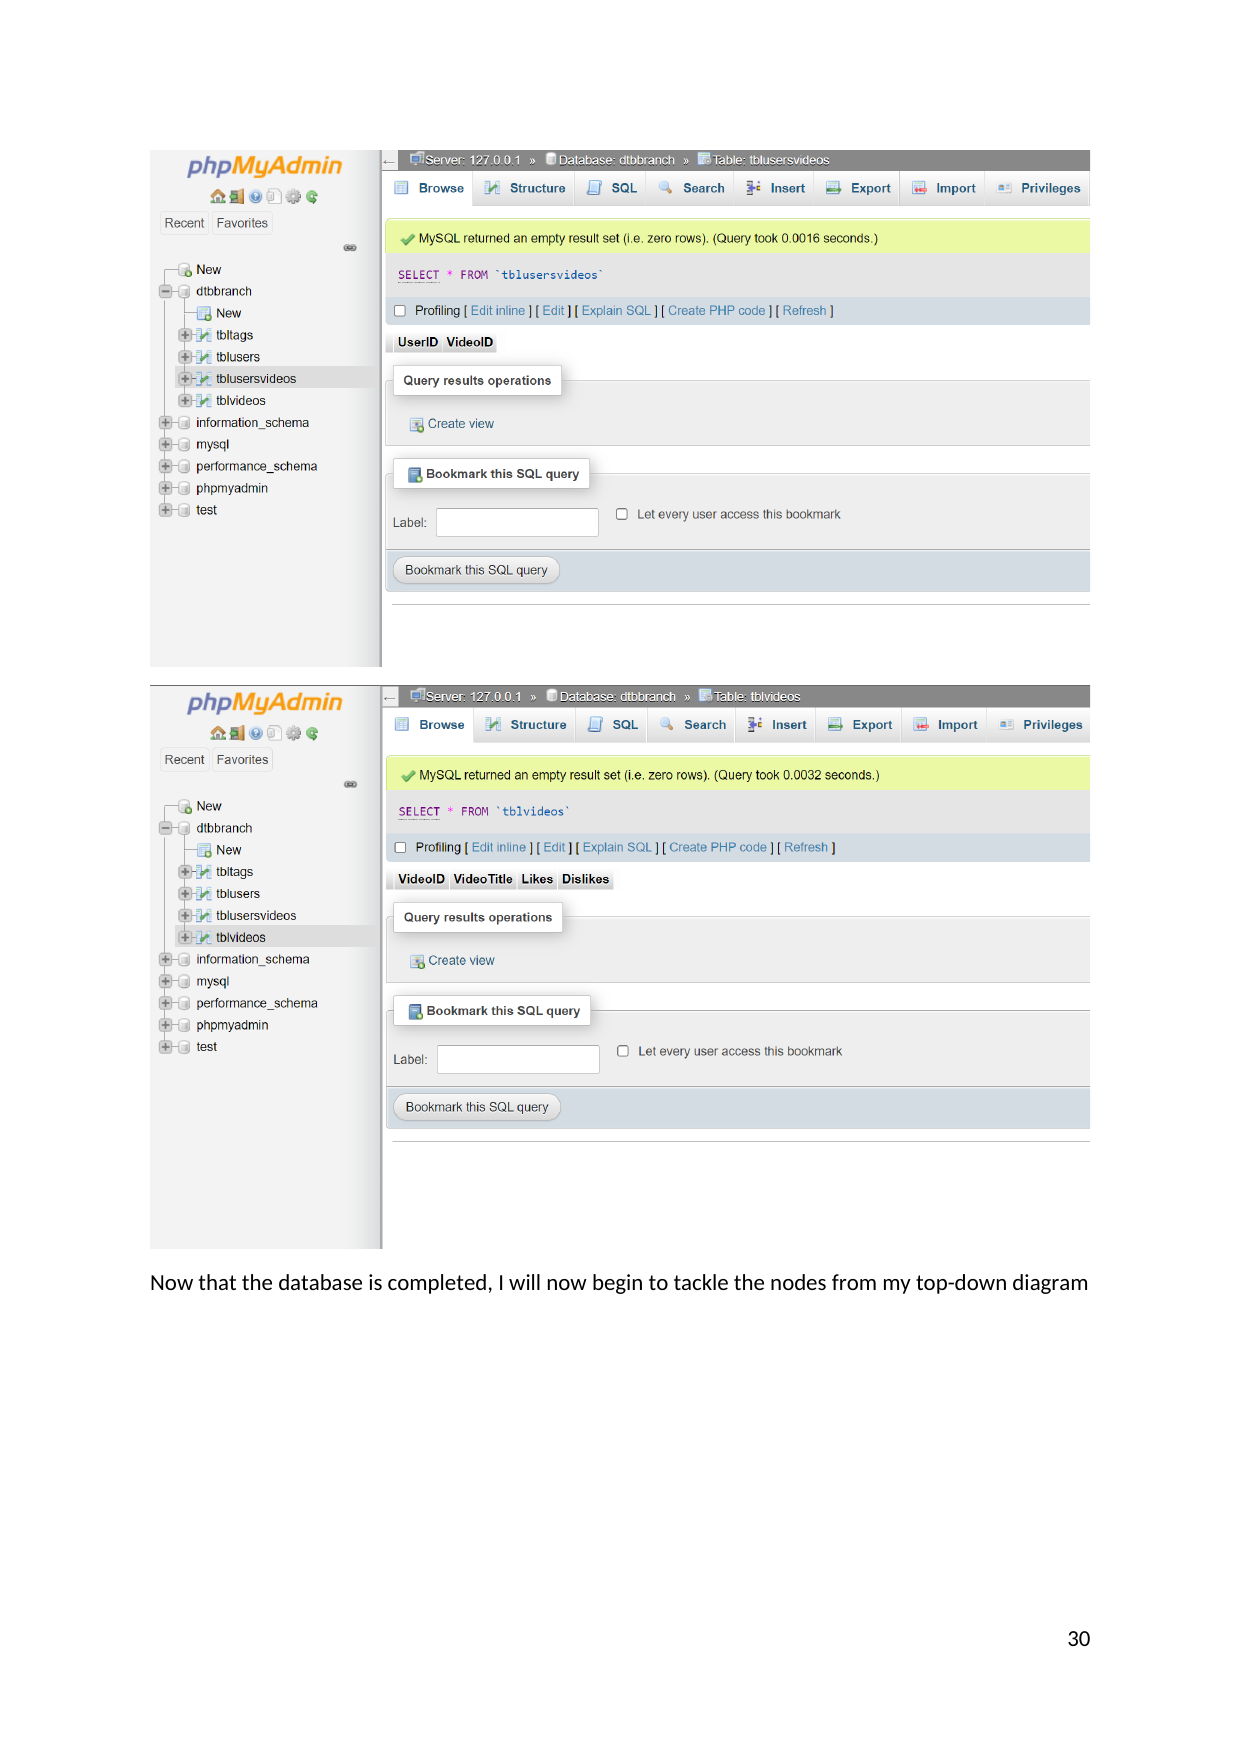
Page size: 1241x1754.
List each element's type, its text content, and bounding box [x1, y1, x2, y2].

picture [150, 685, 1091, 1249]
text Now that the database is completed, I will now begin to tackle the nodes from my top-down diagram [150, 1268, 1090, 1296]
picture [150, 150, 1091, 667]
